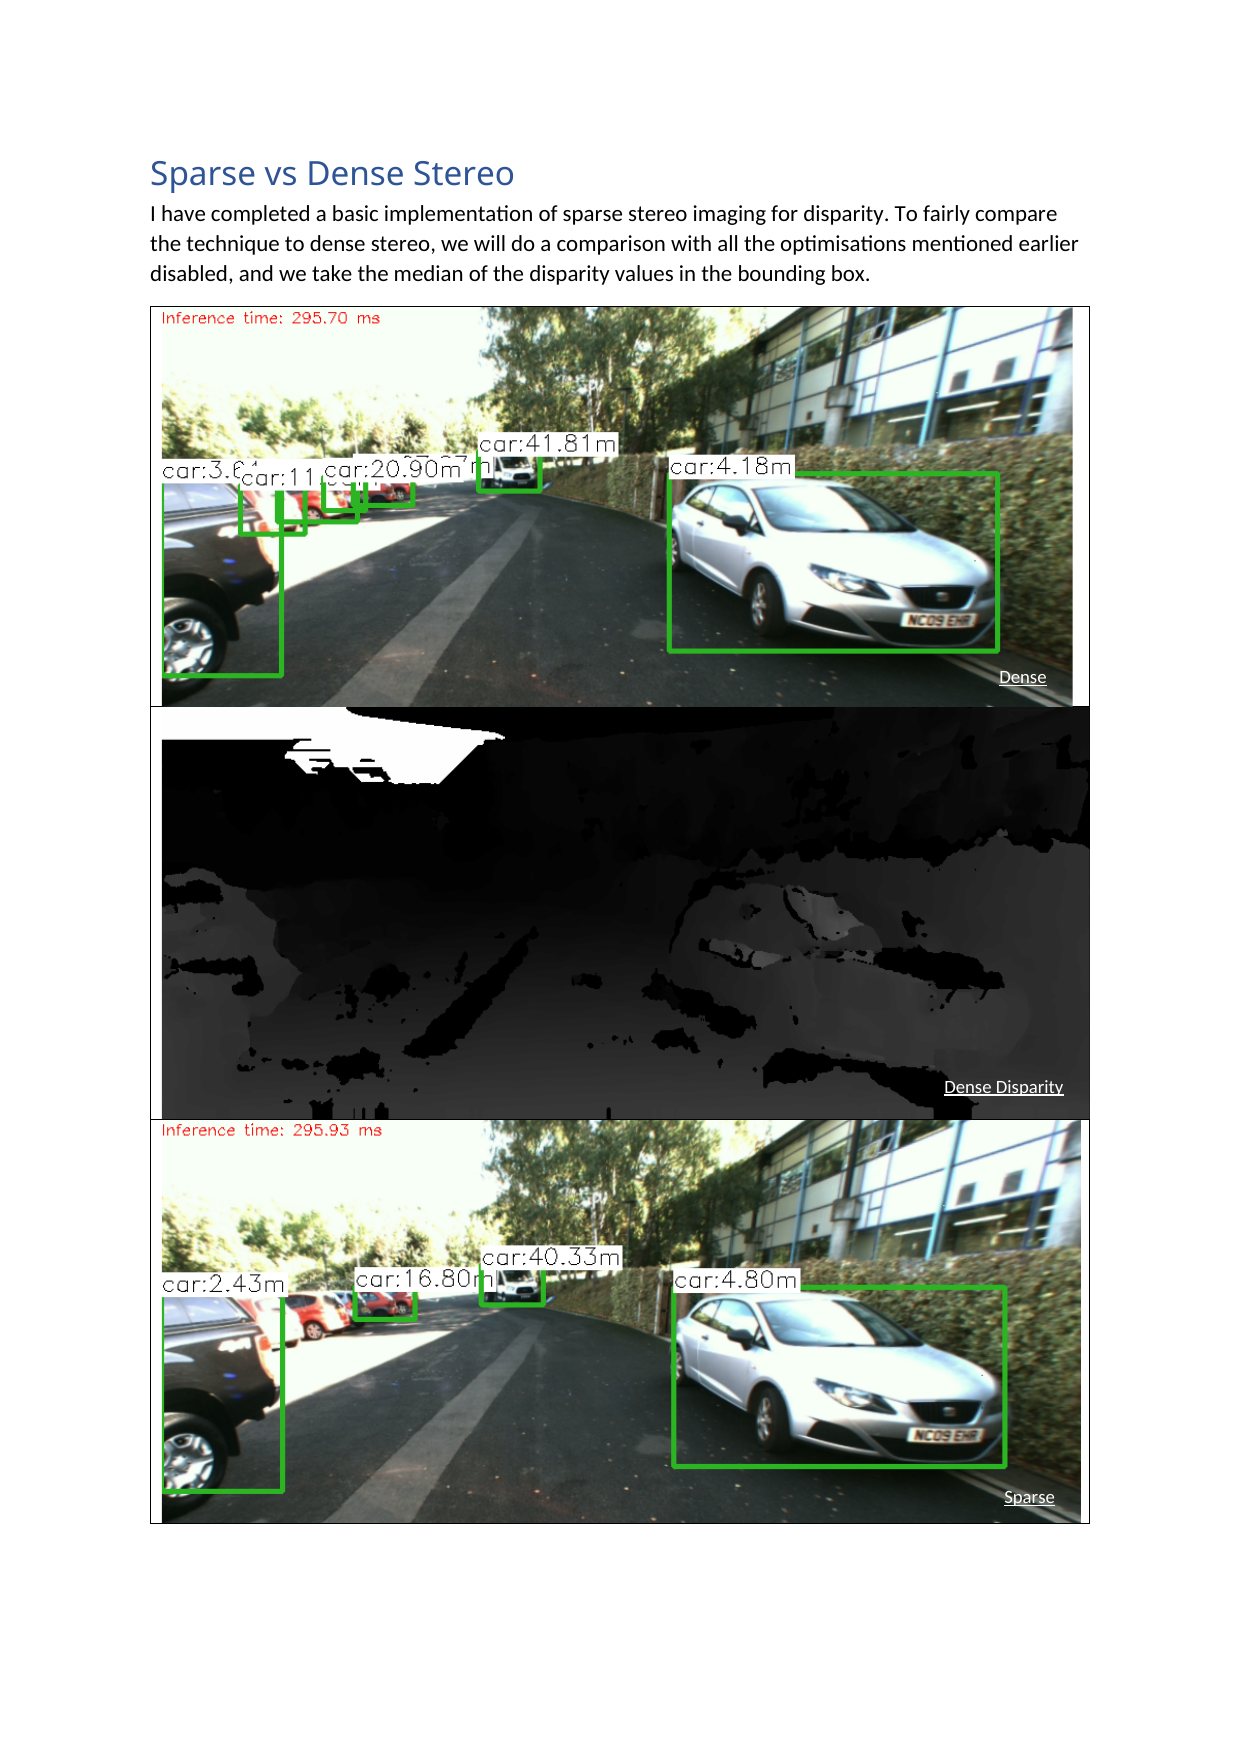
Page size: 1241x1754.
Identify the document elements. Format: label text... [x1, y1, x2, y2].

picture [161, 1120, 1081, 1523]
table_cell [1081, 1120, 1089, 1522]
table_cell [151, 707, 161, 1119]
table_header [1073, 307, 1089, 706]
table_header [151, 307, 161, 706]
table_cell [151, 1120, 161, 1522]
picture [161, 307, 1090, 1119]
text I have completed a basic implementation of sparse stereo imaging for disparity. To fairly compare the technique to dense stereo, we will do a comparison with all the optimisations mentioned earlier disabled, and we take the median of the disparity values in the bounding box. [150, 199, 1090, 287]
subtitle Sparse vs Dense Stereo [150, 150, 1090, 195]
